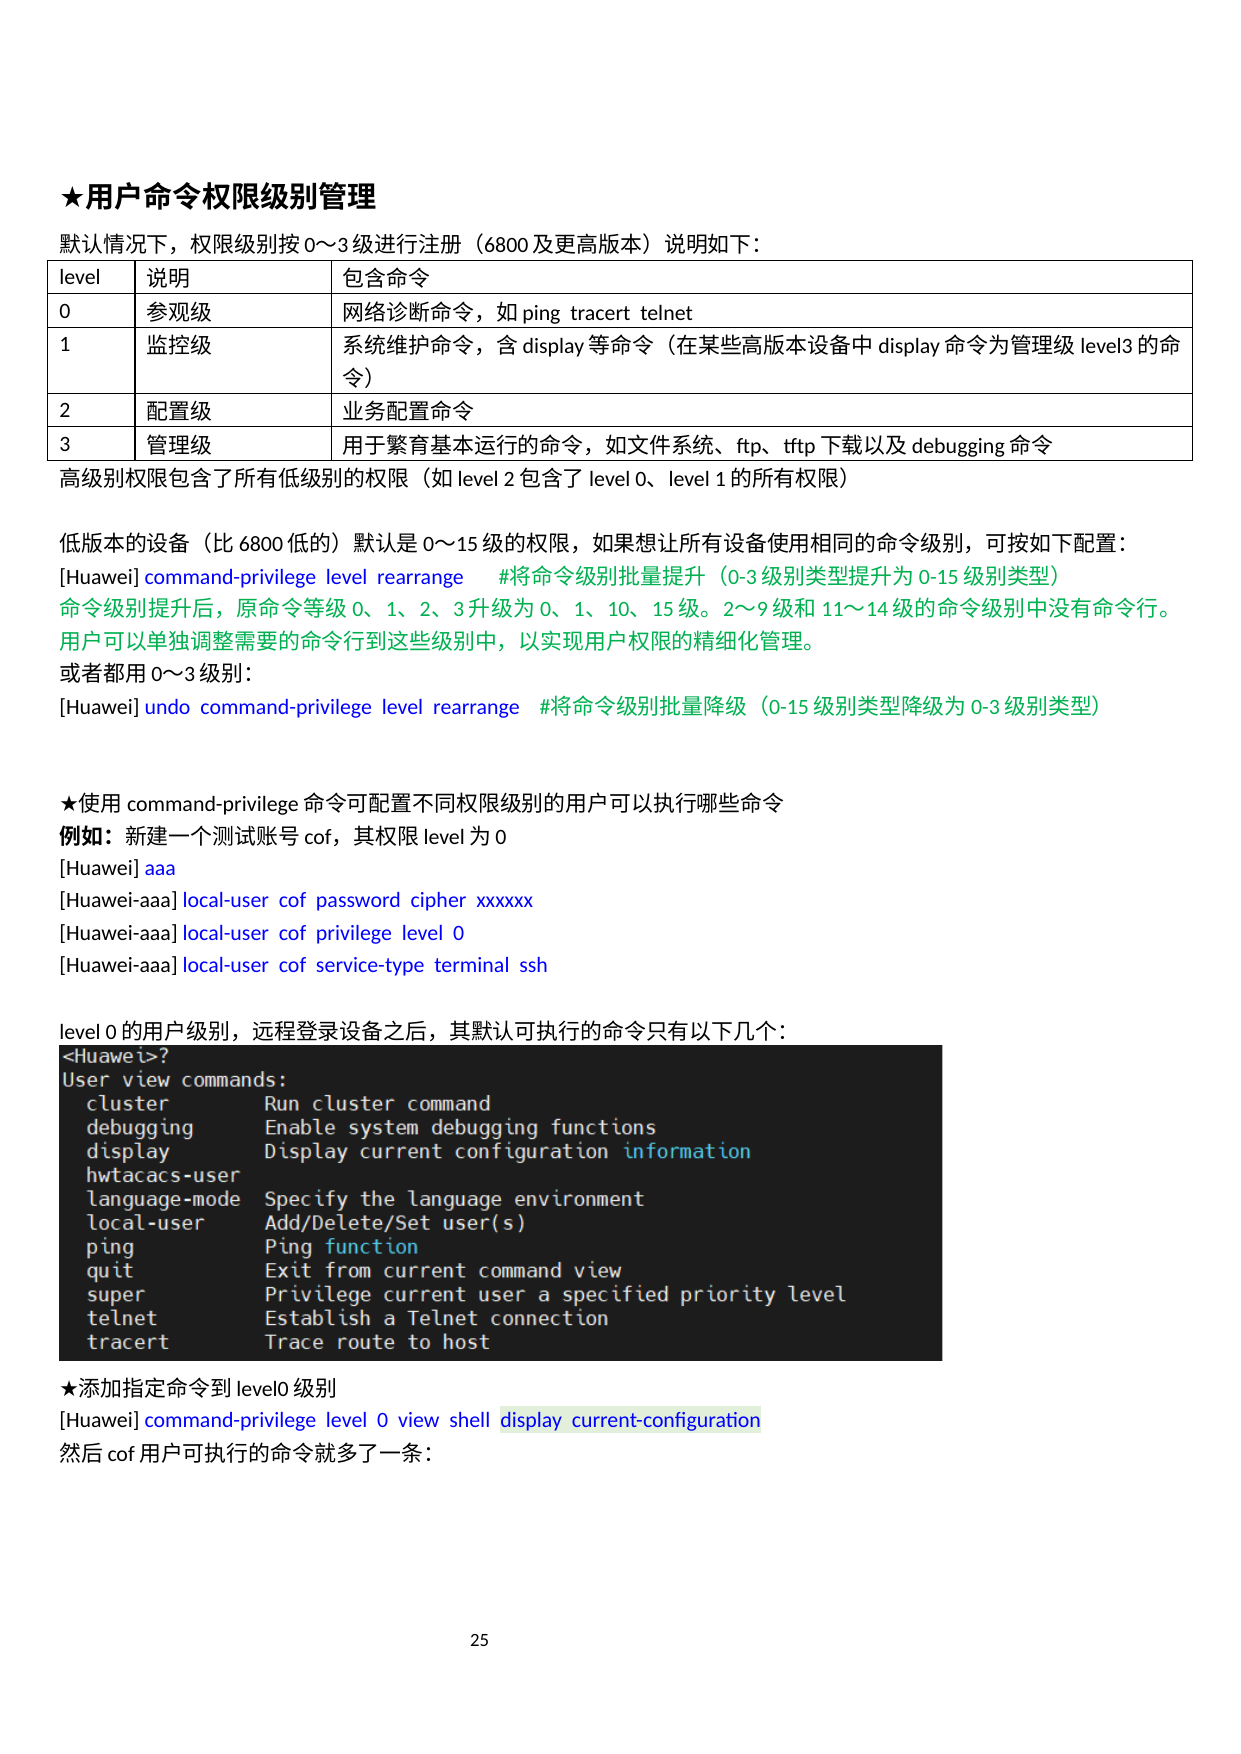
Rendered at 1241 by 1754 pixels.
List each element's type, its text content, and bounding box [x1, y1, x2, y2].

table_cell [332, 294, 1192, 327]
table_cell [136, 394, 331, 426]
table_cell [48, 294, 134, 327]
text [Huawei] aaa [59, 851, 1181, 883]
text ★使用command-privilege命令可配置不同权限级别的用户可以执行哪些命令 [59, 786, 1181, 818]
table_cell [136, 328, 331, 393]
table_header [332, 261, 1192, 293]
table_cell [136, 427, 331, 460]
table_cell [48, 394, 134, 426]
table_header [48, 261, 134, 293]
text ★添加指定命令到level0级别 [59, 1371, 1181, 1403]
text [Huawei-aaa] local-user cof service-type terminal ssh [59, 948, 1181, 981]
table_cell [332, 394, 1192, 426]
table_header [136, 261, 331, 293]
text 例如：新建一个测试账号cof，其权限level为0 [59, 818, 1181, 851]
text 高级别权限包含了所有低级别的权限（如level 2包含了level 0、level 1的所有权限） [59, 461, 1181, 493]
text ★用户命令权限级别管理 [59, 162, 1181, 227]
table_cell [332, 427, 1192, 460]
text 默认情况下，权限级别按0～3级进行注册（6800及更高版本）说明如下： [59, 227, 1181, 259]
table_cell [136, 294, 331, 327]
text 然后cof用户可执行的命令就多了一条： [59, 1436, 1181, 1468]
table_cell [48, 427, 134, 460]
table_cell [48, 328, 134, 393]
text 低版本的设备（比6800低的）默认是0～15级的权限，如果想让所有设备使用相同的命令级别，可按如下配置： [59, 526, 1181, 558]
text level 0的用户级别，远程登录设备之后，其默认可执行的命令只有以下几个： [59, 1013, 1181, 1046]
text 或者都用0～3级别： [59, 656, 1181, 688]
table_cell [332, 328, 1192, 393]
picture [59, 1045, 943, 1361]
text [Huawei-aaa] local-user cof password cipher xxxxxx [59, 883, 1181, 916]
text [Huawei] command-privilege level rearrange #将命令级别批量提升（0-3级别类型提升为0-15级别类型） [59, 558, 1181, 591]
text [Huawei-aaa] local-user cof privilege level 0 [59, 916, 1181, 948]
text [Huawei] command-privilege level 0 view shell display current-configuration [59, 1403, 1181, 1436]
text [Huawei] undo command-privilege level rearrange #将命令级别批量降级（0-15级别类型降级为0-3级别类型） [59, 688, 1181, 721]
text 命令级别提升后，原命令等级0、1、2、3升级为0、1、10、15级。2～9级和11～14级的命令级别中没有命令行。用户可以单独调整需要的命令行到这些级别中，以实现用户权限的精细化管理。 [59, 591, 1181, 656]
